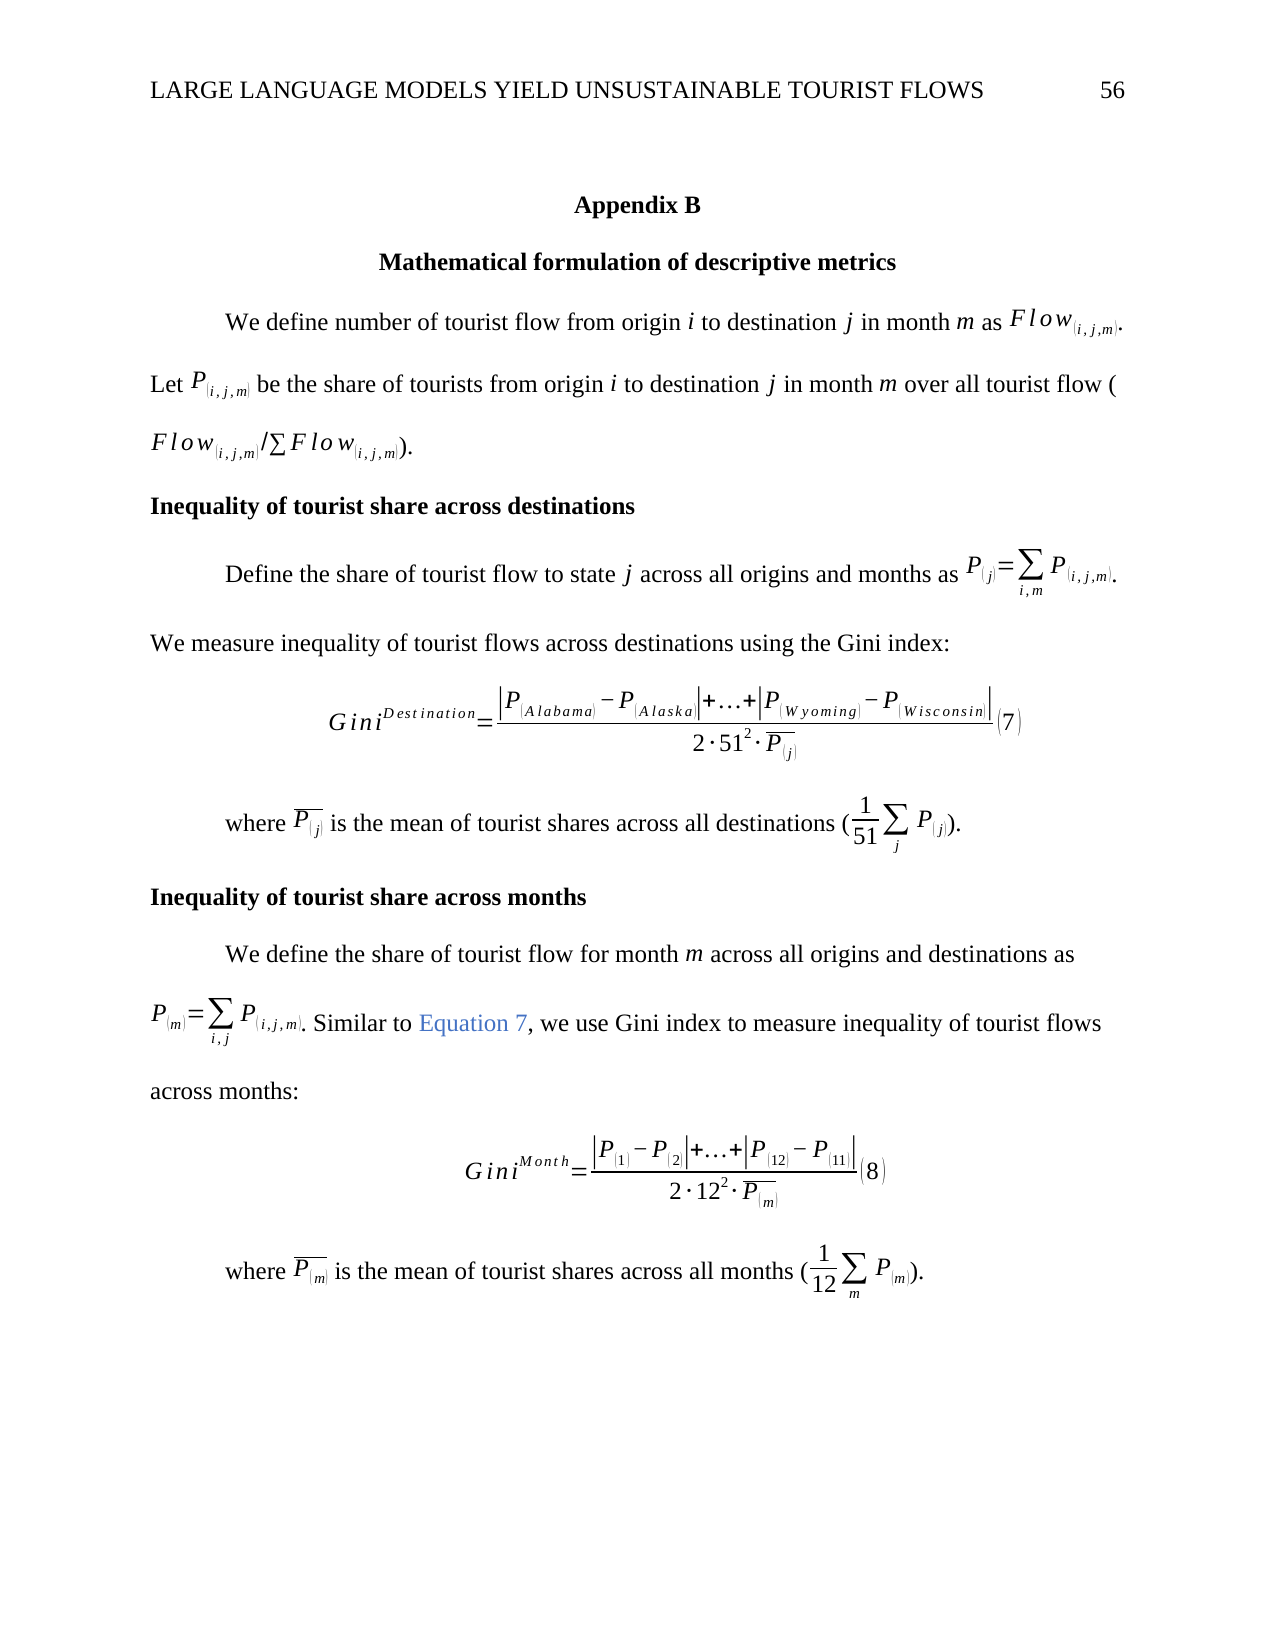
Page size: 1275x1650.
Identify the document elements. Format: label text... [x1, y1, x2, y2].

text We define the share of tourist flow for month across all origins and destinations as . Similar to Equation 7, we use Gini index to measure inequality of tourist flows across months: [150, 939, 1125, 1105]
subtitle Inequality of tourist share across months [150, 882, 1125, 911]
subtitle Appendix B [150, 190, 1125, 219]
text Define the share of tourist flow to state across all origins and months as . We measure inequality of tourist flows across destinations using the Gini index: [150, 548, 1125, 657]
text We define number of tourist flow from origin to destination in month as . Let be the share of tourists from origin to destination in month over all tourist flow (). [150, 305, 1125, 462]
text where is the mean of tourist shares across all destinations (). [150, 791, 1125, 853]
subtitle Inequality of tourist share across destinations [150, 491, 1125, 519]
text where is the mean of tourist shares across all months (). [150, 1239, 1125, 1301]
subtitle Mathematical formulation of descriptive metrics [150, 247, 1125, 276]
